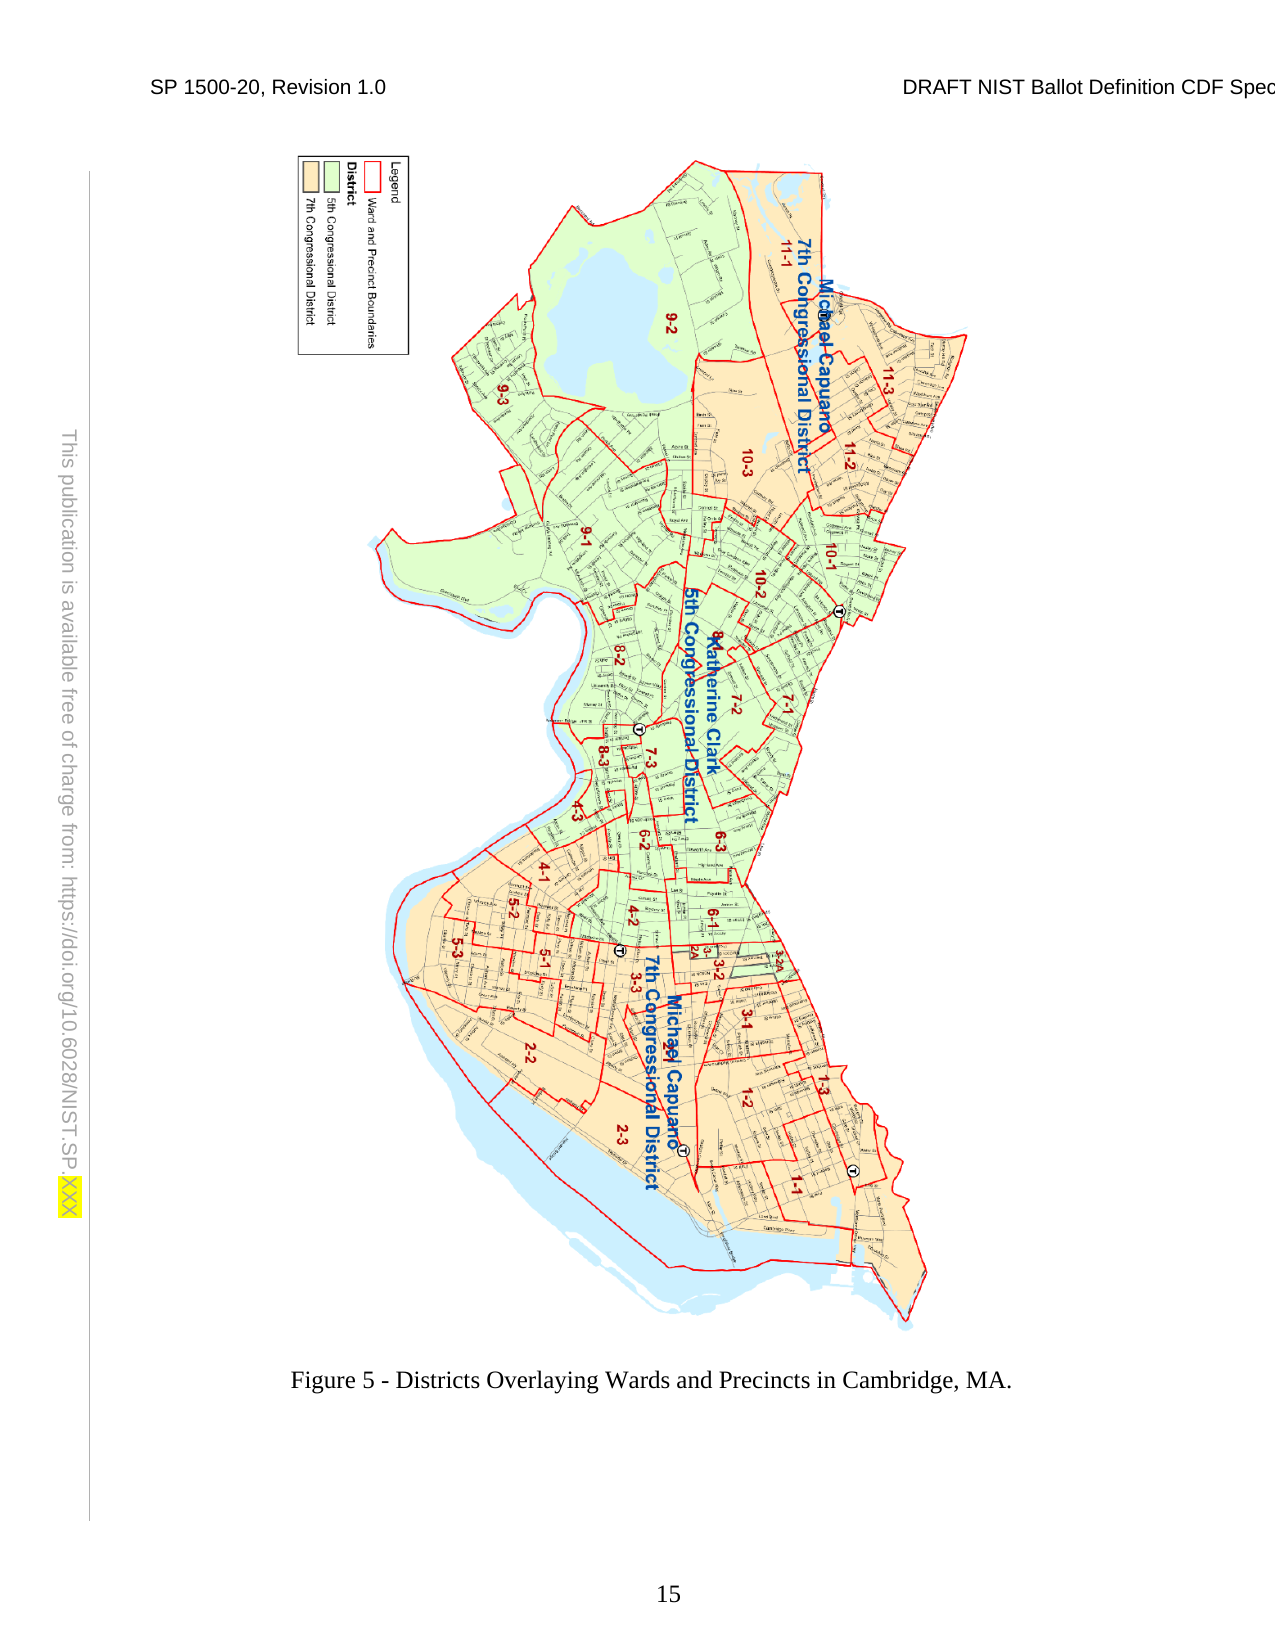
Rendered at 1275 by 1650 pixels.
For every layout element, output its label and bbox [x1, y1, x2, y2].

picture [283, 151, 1021, 1341]
